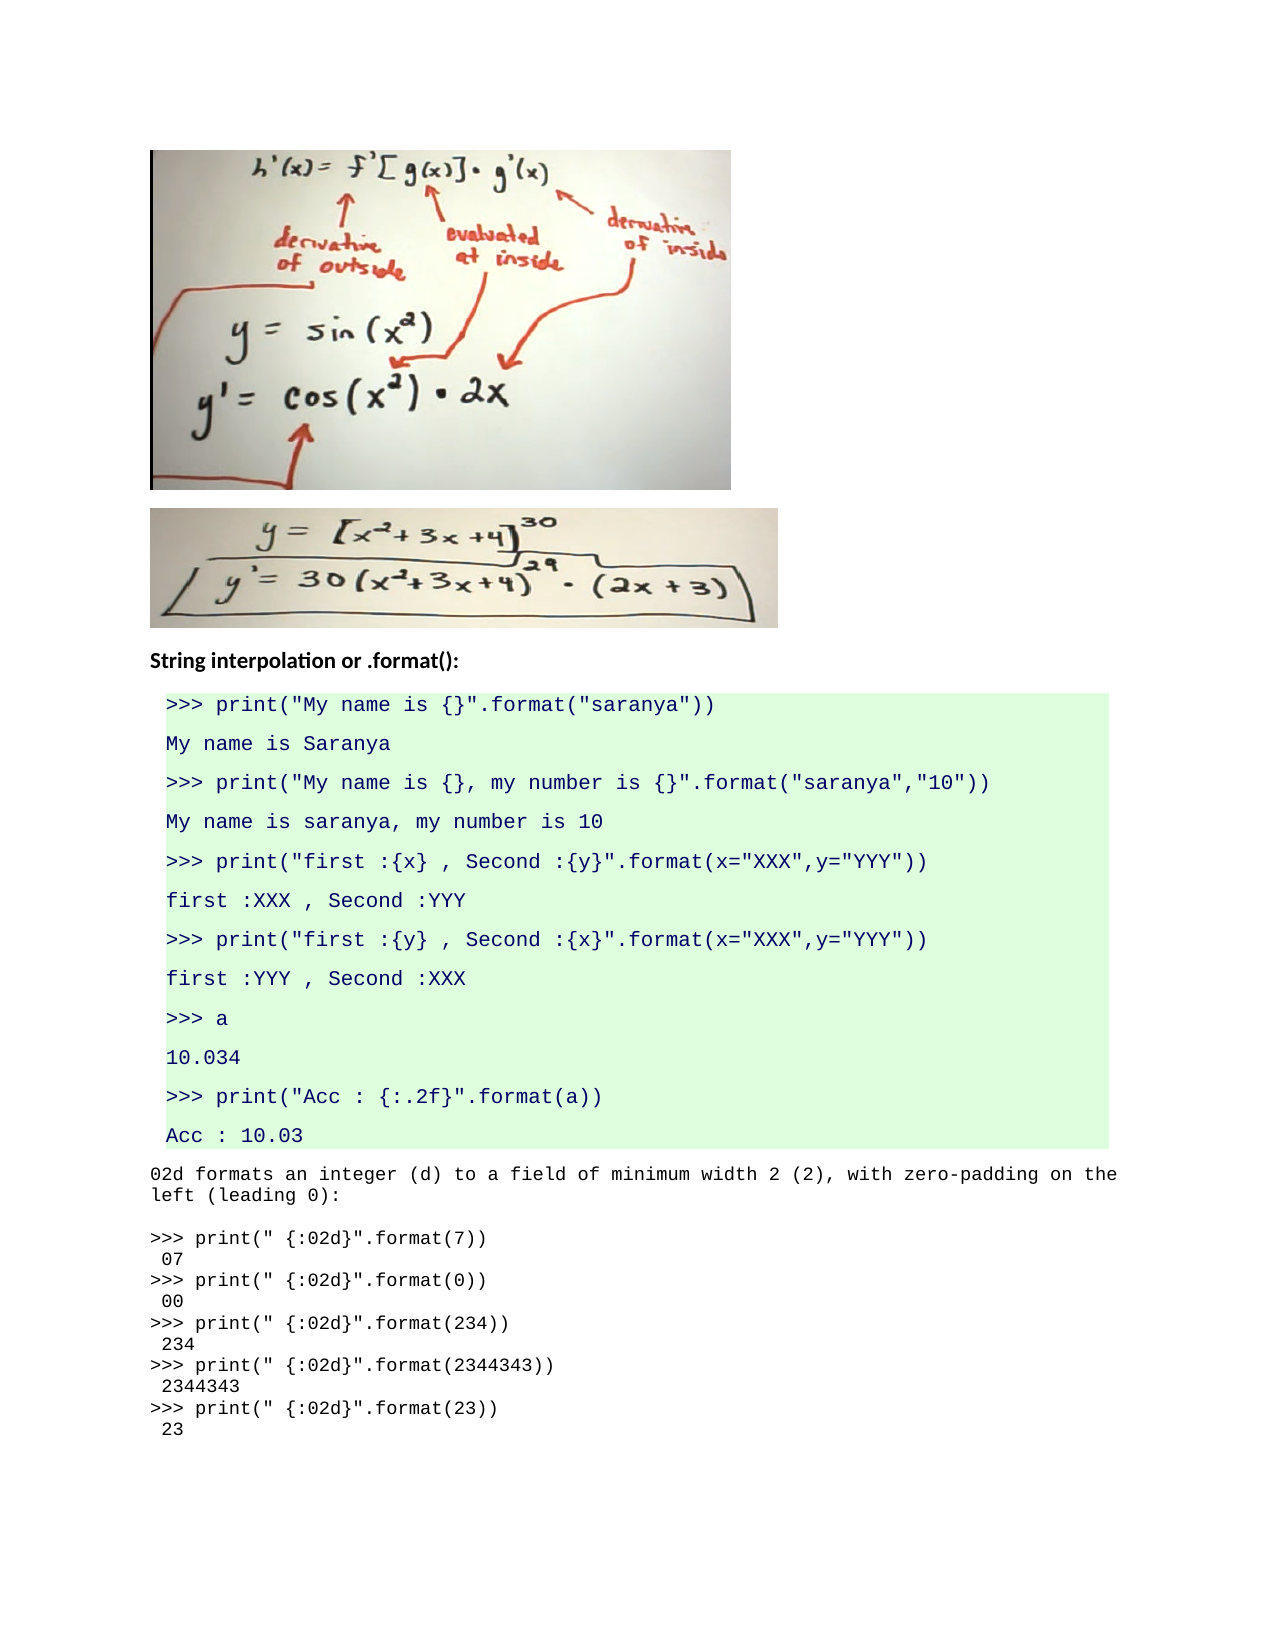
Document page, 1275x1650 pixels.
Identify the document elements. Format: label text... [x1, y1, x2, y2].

text >>> print("My name is {}, my number is {}".format("saranya","10")) [166, 772, 1109, 796]
text >>> a [166, 1008, 1109, 1031]
text 00 [150, 1292, 1125, 1313]
text first :YYY , Second :XXX [166, 968, 1109, 992]
text 02d formats an integer (d) to a field of minimum width 2 (2), with zero-padding on the left (leading 0): [150, 1165, 1125, 1207]
text 07 [150, 1250, 1125, 1271]
text 234 [150, 1335, 1125, 1356]
text String interpolation or .format(): [150, 647, 1125, 675]
text 10.034 [166, 1047, 1109, 1071]
text >>> print(" {:02d}".format(7)) [150, 1228, 1125, 1250]
text Acc : 10.03 [166, 1126, 1109, 1149]
text >>> print(" {:02d}".format(0)) [150, 1271, 1125, 1292]
text >>> print("first :{x} , Second :{y}".format(x="XXX",y="YYY")) [166, 851, 1109, 874]
text My name is saranya, my number is 10 [166, 811, 1109, 835]
picture [150, 150, 731, 490]
text >>> print(" {:02d}".format(234)) [150, 1313, 1125, 1335]
text 2344343 [150, 1377, 1125, 1398]
text >>> print("first :{y} , Second :{x}".format(x="XXX",y="YYY")) [166, 929, 1109, 953]
text 23 [150, 1420, 1125, 1441]
text >>> print("Acc : {:.2f}".format(a)) [166, 1086, 1109, 1110]
text >>> print(" {:02d}".format(2344343)) [150, 1356, 1125, 1377]
text My name is Saranya [166, 733, 1109, 756]
text >>> print(" {:02d}".format(23)) [150, 1398, 1125, 1420]
text >>> print("My name is {}".format("saranya")) [166, 693, 1109, 717]
text first :XXX , Second :YYY [166, 890, 1109, 913]
picture [150, 508, 778, 628]
